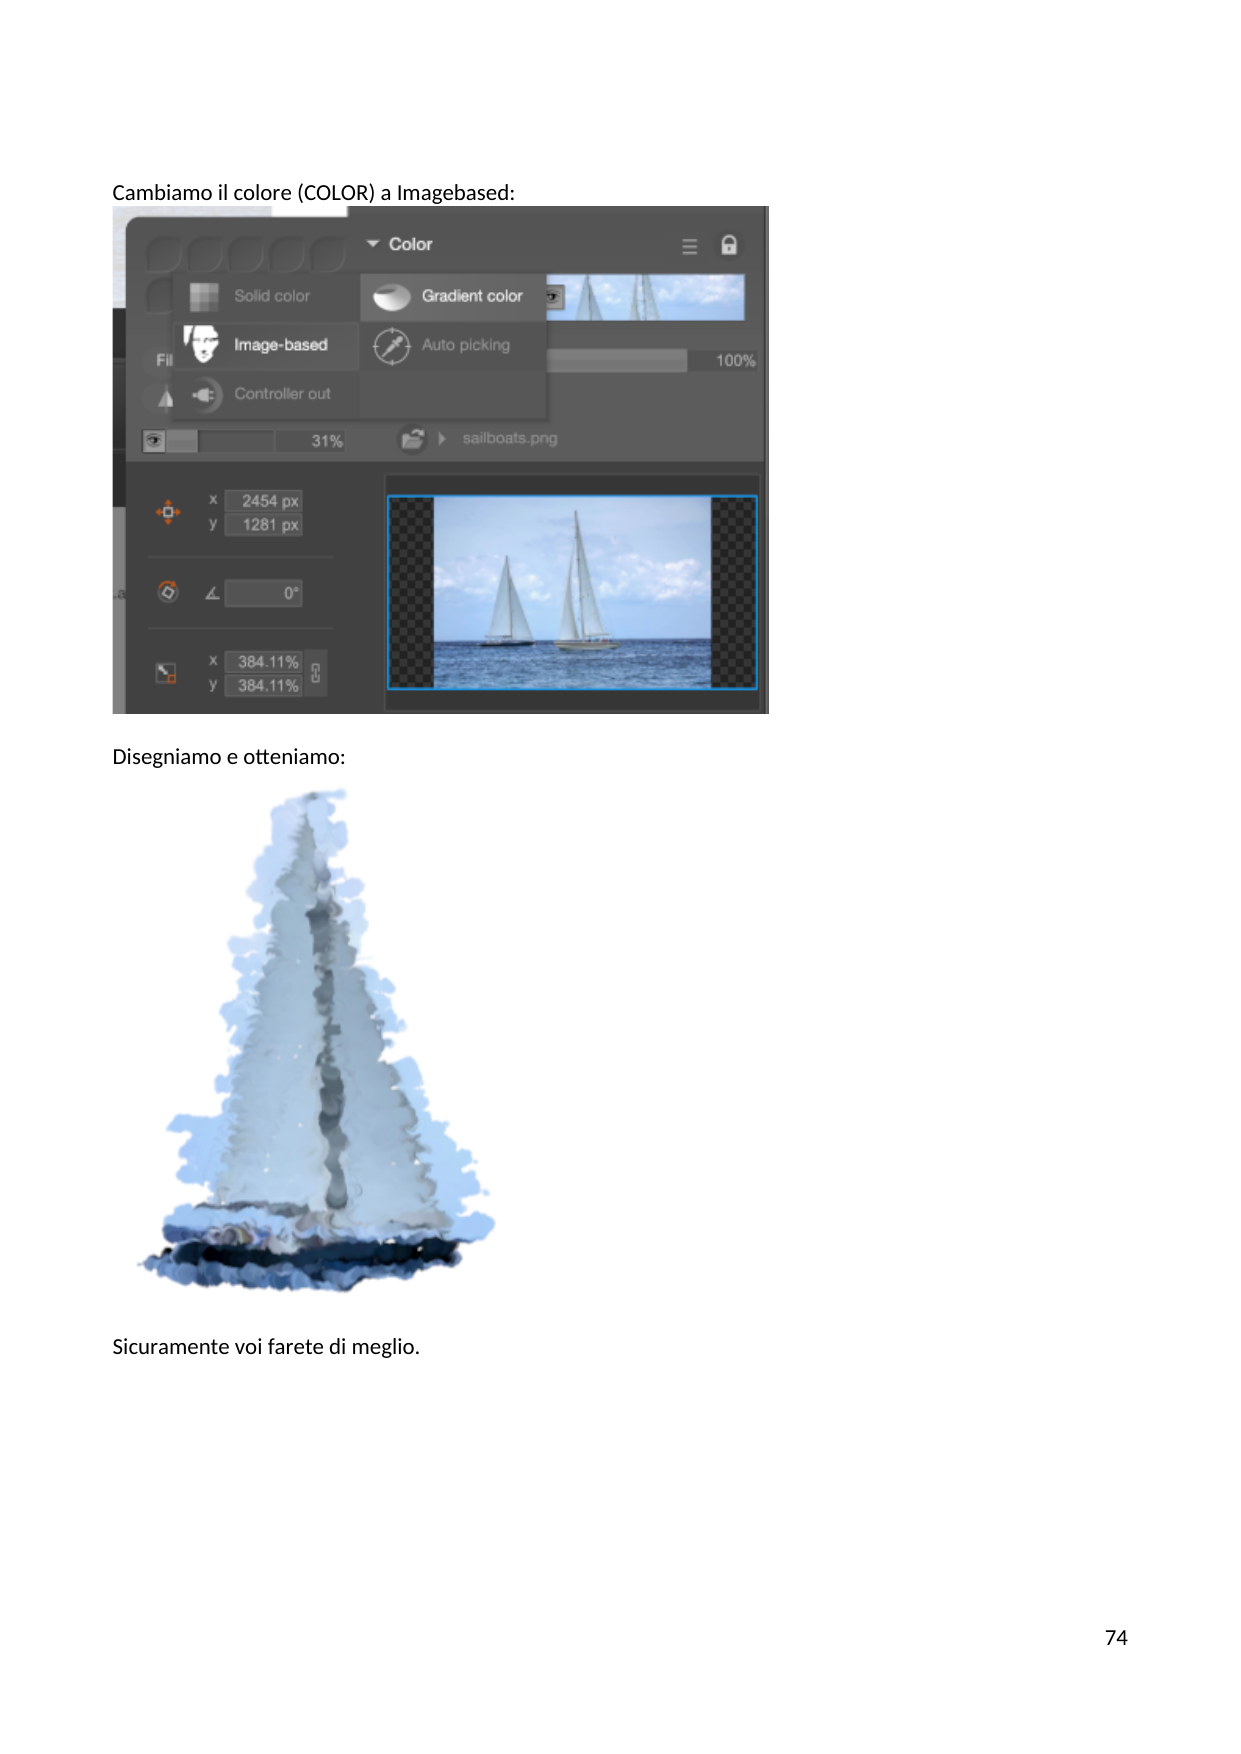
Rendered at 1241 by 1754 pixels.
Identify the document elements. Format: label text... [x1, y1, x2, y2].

text Cambiamo il colore (COLOR) a Imagebased: [112, 178, 1128, 206]
text Disegniamo e otteniamo: [112, 742, 1128, 770]
text Sicuramente voi farete di meglio. [112, 1332, 1128, 1360]
picture [112, 770, 510, 1333]
picture [112, 206, 769, 714]
